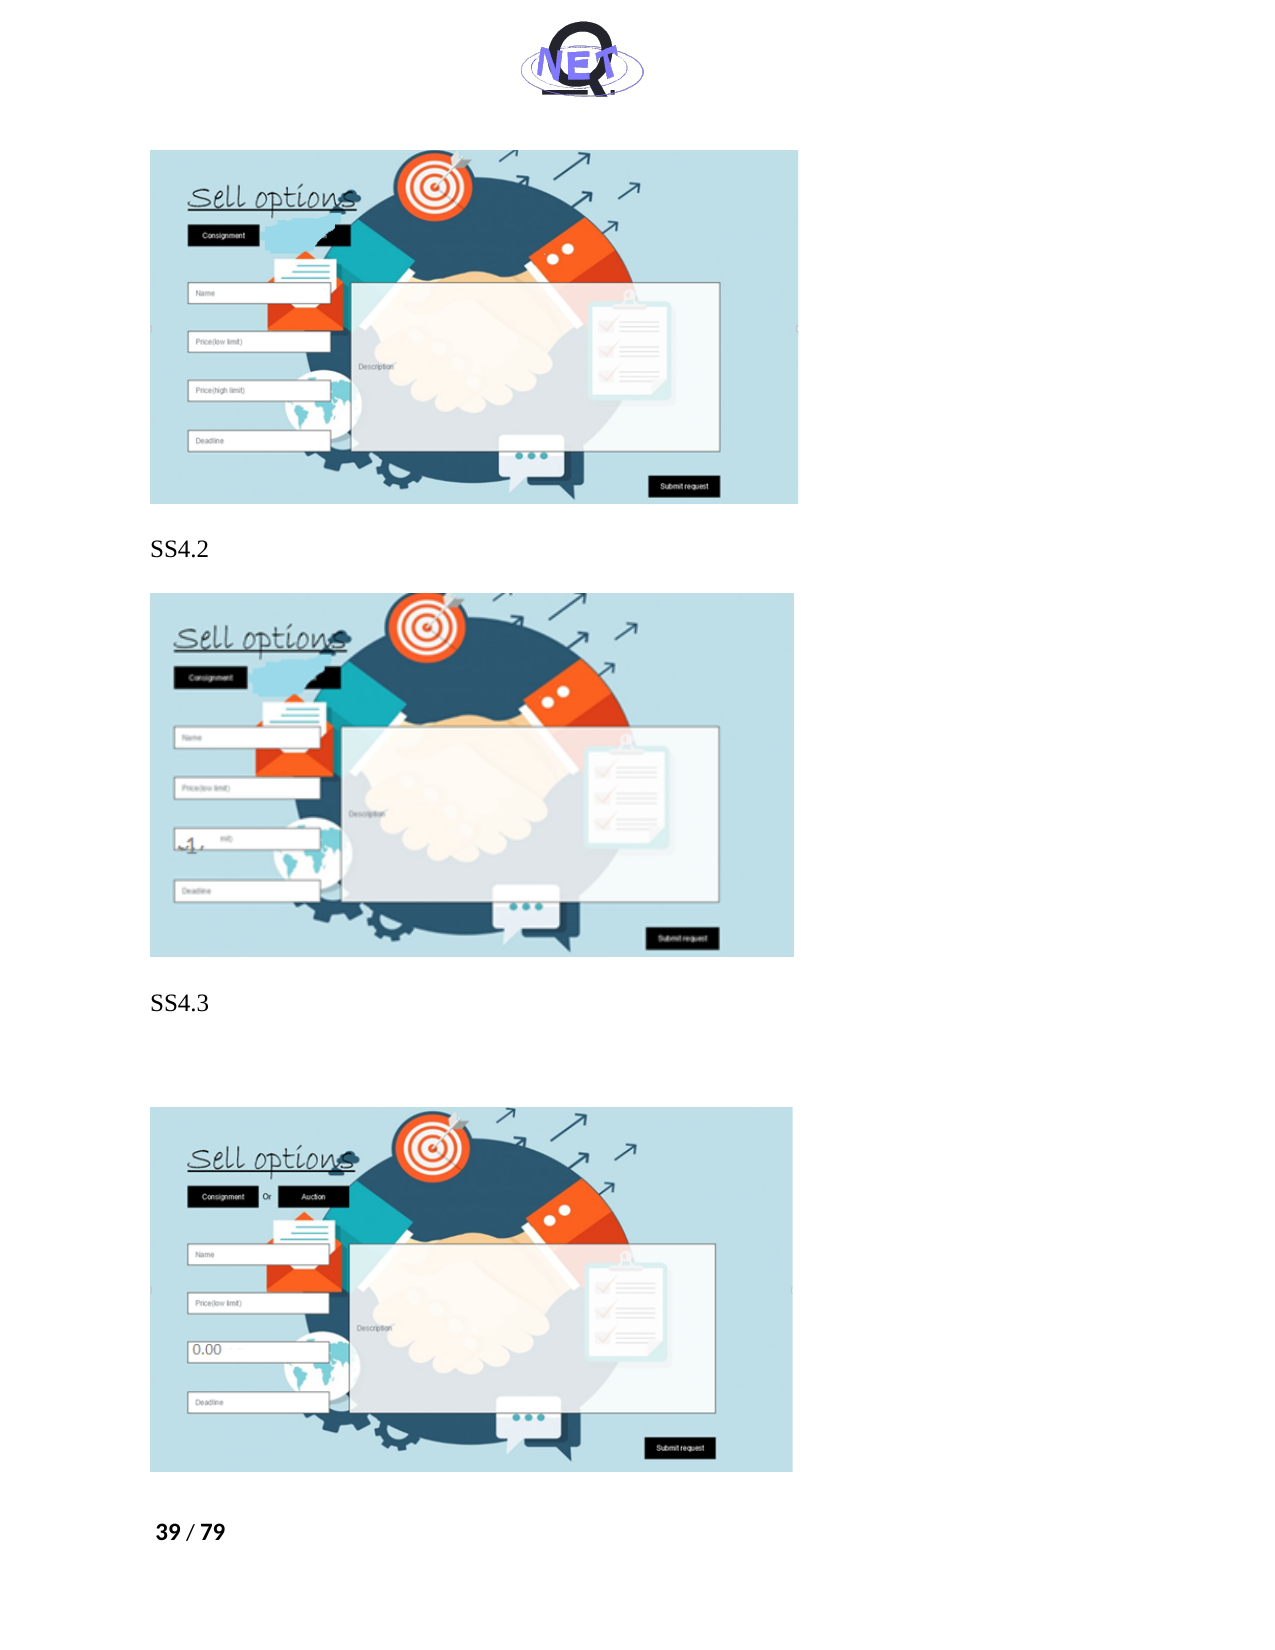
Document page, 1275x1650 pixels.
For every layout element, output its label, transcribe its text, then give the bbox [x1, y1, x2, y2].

text SS4.3 [150, 988, 1125, 1016]
picture [150, 1107, 793, 1472]
picture [150, 150, 799, 504]
text SS4.2 [150, 534, 1125, 562]
picture [510, 12, 652, 103]
picture [150, 593, 794, 957]
